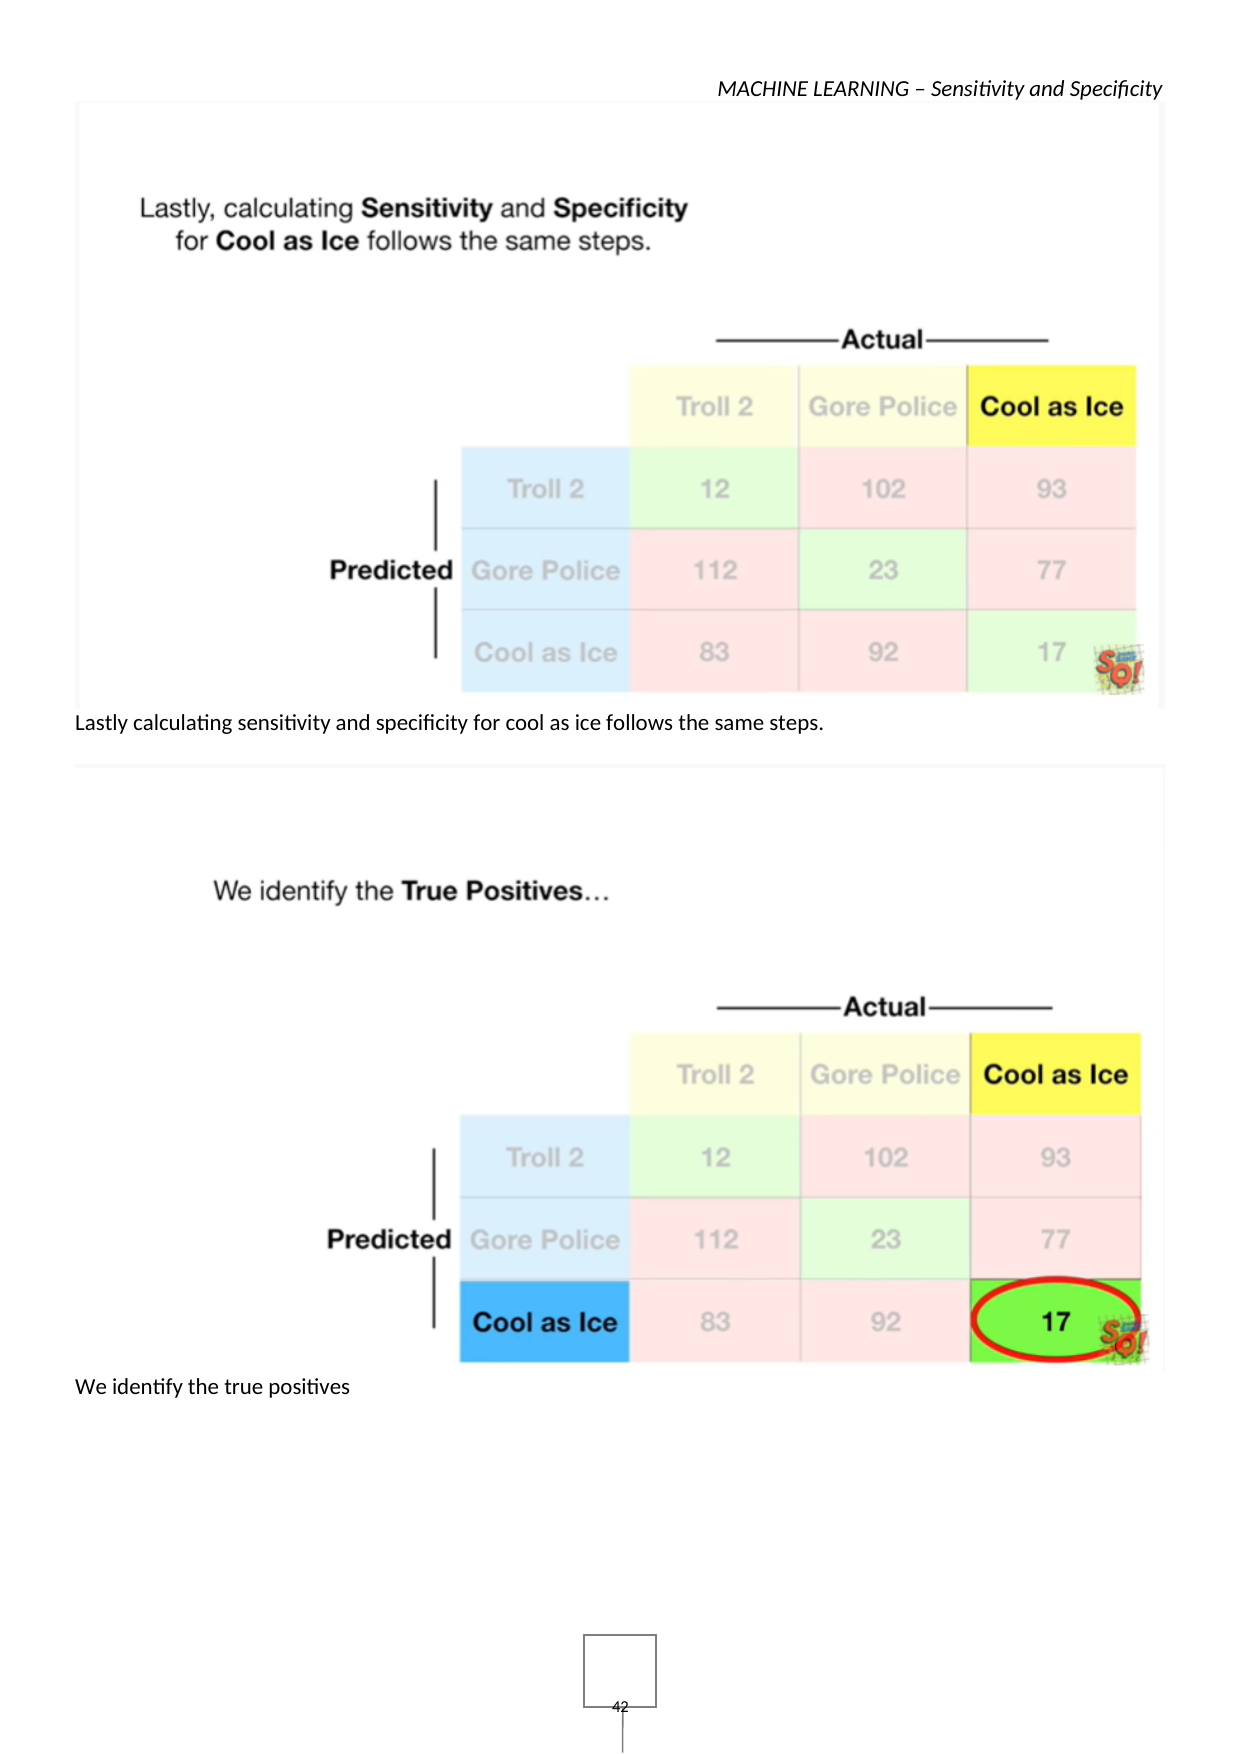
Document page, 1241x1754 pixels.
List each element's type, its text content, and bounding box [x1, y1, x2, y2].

picture [75, 764, 1166, 1373]
text Lastly calculating sensitivity and specificity for cool as ice follows the same steps. [75, 709, 1165, 736]
text We identify the true positives [75, 1373, 1165, 1400]
picture [75, 101, 1166, 709]
